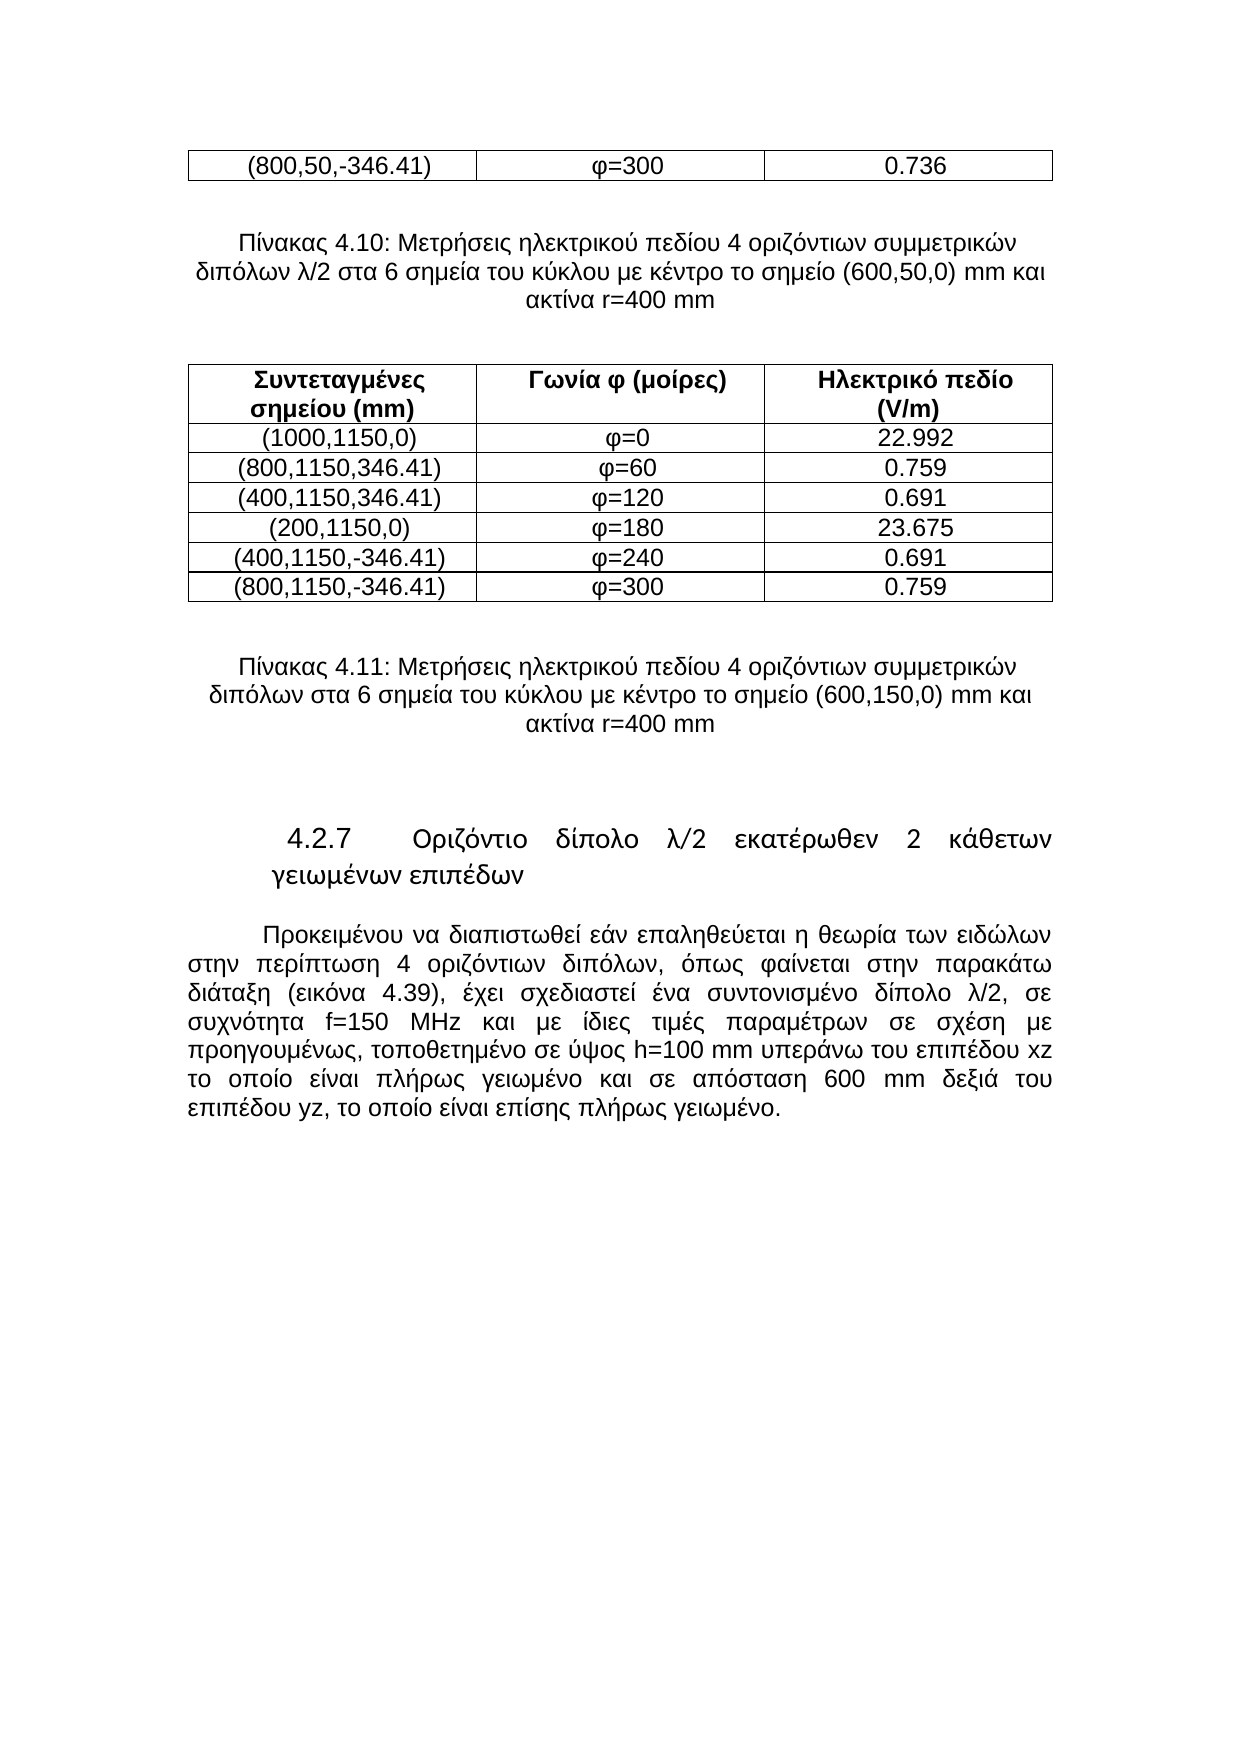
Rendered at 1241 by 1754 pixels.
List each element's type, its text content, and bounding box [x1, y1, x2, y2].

table_header Ηλεκτρικό πεδίο (V/m) [765, 365, 1052, 422]
table_cell (1000,1150,0) [189, 424, 476, 452]
table_cell (400,1150,346.41) [189, 483, 476, 512]
table_cell (800,1150,346.41) [189, 453, 476, 482]
table_cell 0.759 [765, 453, 1052, 482]
table_cell φ=180 [477, 513, 764, 542]
table_cell 22.992 [765, 424, 1052, 452]
subtitle Οριζόντιο δίπολο λ/2 εκατέρωθεν 2 κάθετων γειωμένων επιπέδων [272, 821, 1053, 892]
table_cell 0.691 [765, 543, 1052, 571]
table_cell φ=240 [477, 543, 764, 571]
table_cell φ=60 [477, 453, 764, 482]
text Προκειμένου να διαπιστωθεί εάν επαληθεύεται η θεωρία των ειδώλων στην περίπτωση 4 οριζόντιων διπόλων, όπως φαίνεται στην παρακάτω διάταξη (εικόνα 4.39), έχει σχεδιαστεί ένα συντονισμένο δίπολο λ/2, σε συχνότητα f=150 MHz και με ίδιες τιμές παραμέτρων σε σχέση με προηγουμένως, τοποθετημένο σε ύψος h=100 mm υπεράνω του επιπέδου xz το οποίο είναι πλήρως γειωμένο και σε απόσταση 600 mm δεξιά του επιπέδου yz, το οποίο είναι επίσης πλήρως γειωμένο. [187, 921, 1053, 1122]
table_cell 0.759 [765, 573, 1052, 601]
table_cell (200,1150,0) [189, 513, 476, 542]
table_header Συντεταγμένες σημείου (mm) [189, 365, 476, 422]
table_cell (800,50,-346.41) [189, 151, 476, 180]
table_cell φ=300 [477, 573, 764, 601]
table_header Γωνία φ (μοίρες) [477, 365, 764, 422]
table_cell (400,1150,-346.41) [189, 543, 476, 571]
table_cell (800,1150,-346.41) [189, 573, 476, 601]
table_cell 23.675 [765, 513, 1052, 542]
table_cell φ=120 [477, 483, 764, 512]
table_cell φ=300 [477, 151, 764, 180]
table_cell 0.691 [765, 483, 1052, 512]
table_cell 0.736 [765, 151, 1052, 180]
table_cell φ=0 [477, 424, 764, 452]
